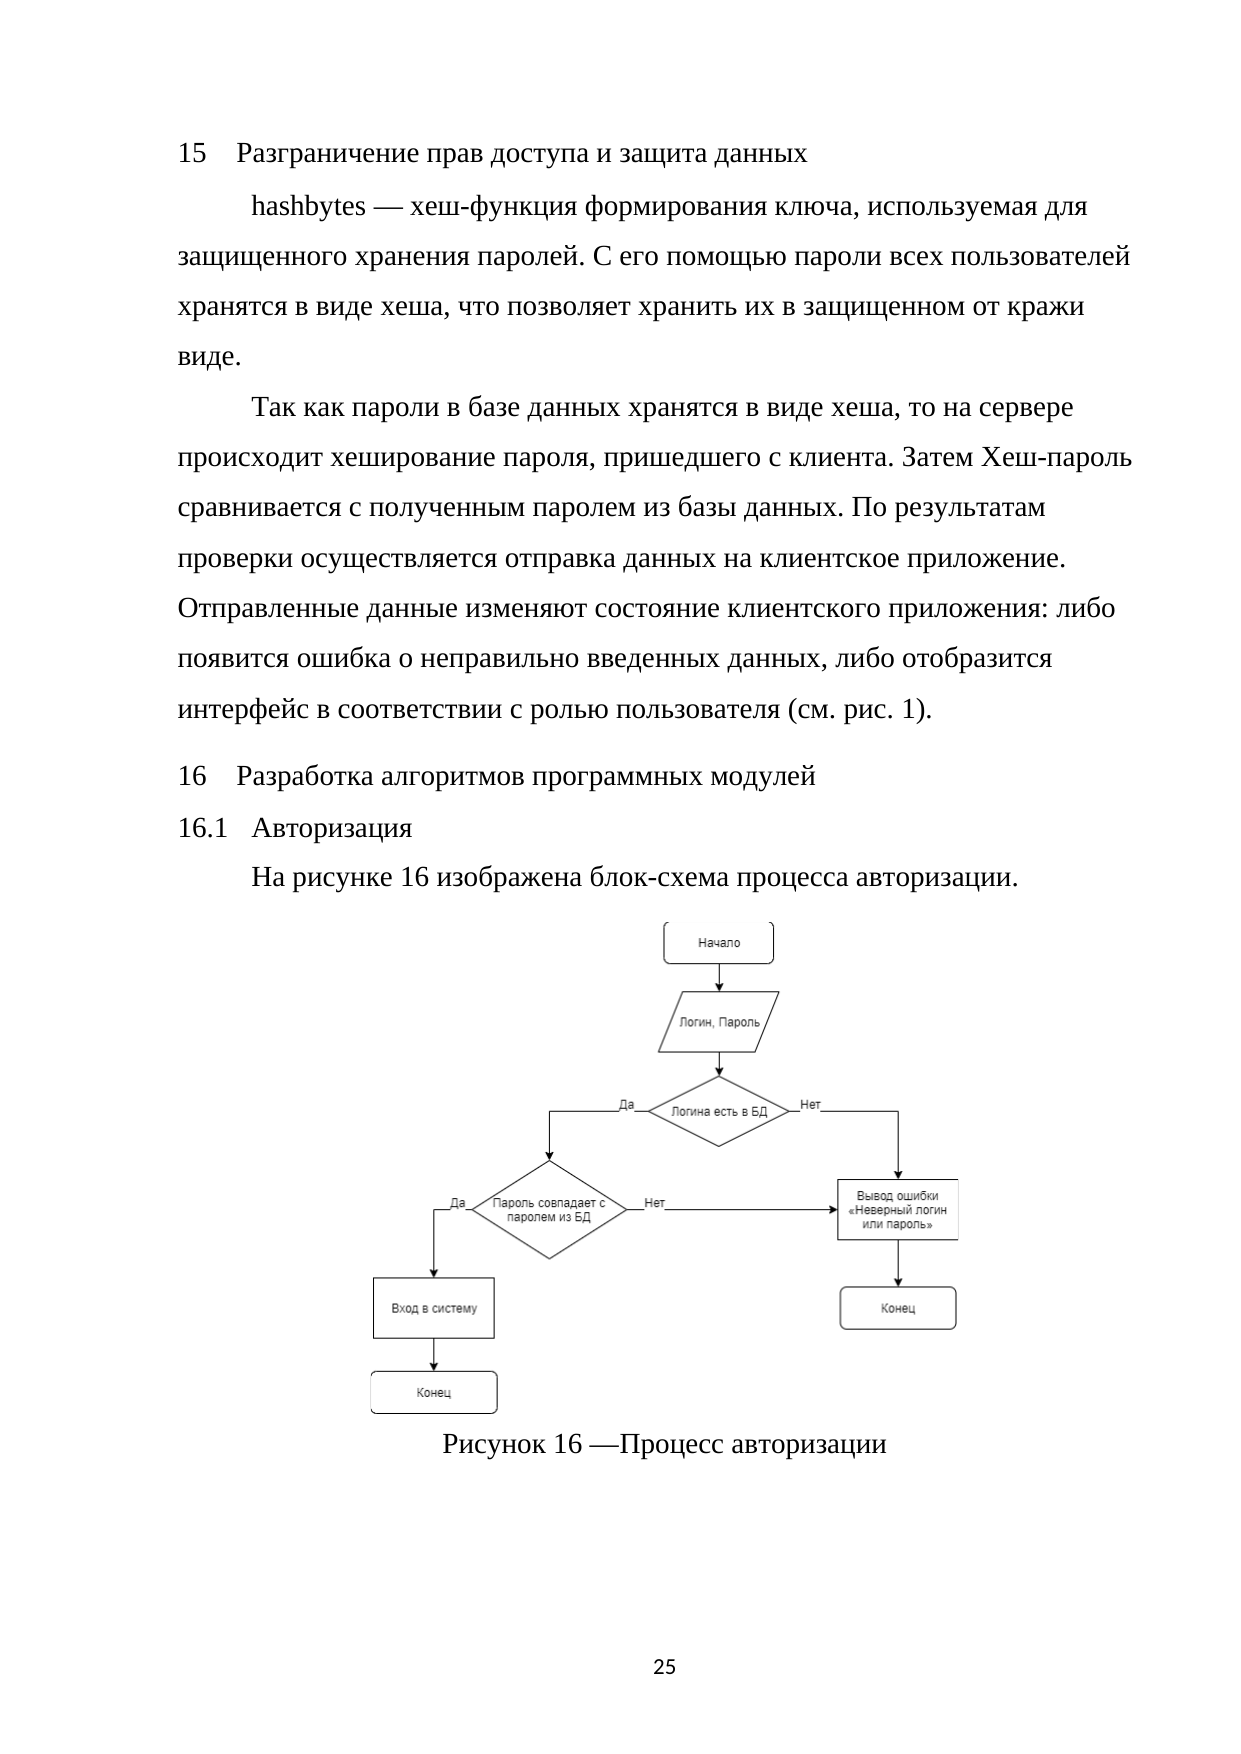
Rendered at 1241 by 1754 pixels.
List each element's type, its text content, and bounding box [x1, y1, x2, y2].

text Разграничение прав доступа и защита данных [177, 135, 1152, 168]
text Авторизация [177, 811, 1152, 844]
text Так как пароли в базе данных хранятся в виде хеша, то на сервере происходит хеширование пароля, пришедшего с клиента. Затем Хеш-пароль сравнивается с полученным паролем из базы данных. По результатам проверки осуществляется отправка данных на клиентское приложение. Отправленные данные изменяют состояние клиентского приложения: либо появится ошибка о неправильно введенных данных, либо отобразится интерфейс в соответствии с ролью пользователя (см. рис. 1). [177, 389, 1152, 724]
text Разработка алгоритмов программных модулей [177, 758, 1152, 791]
text hashbytes — хеш-функция формирования ключа, используемая для защищенного хранения паролей. С его помощью пароли всех пользователей хранятся в виде хеша, что позволяет хранить их в защищенном от кражи виде. [177, 188, 1152, 372]
list Процесс авторизации [177, 1427, 1152, 1460]
picture [370, 922, 959, 1414]
text На рисунке 16 изображена блок-схема процесса авторизации. [177, 859, 1152, 893]
